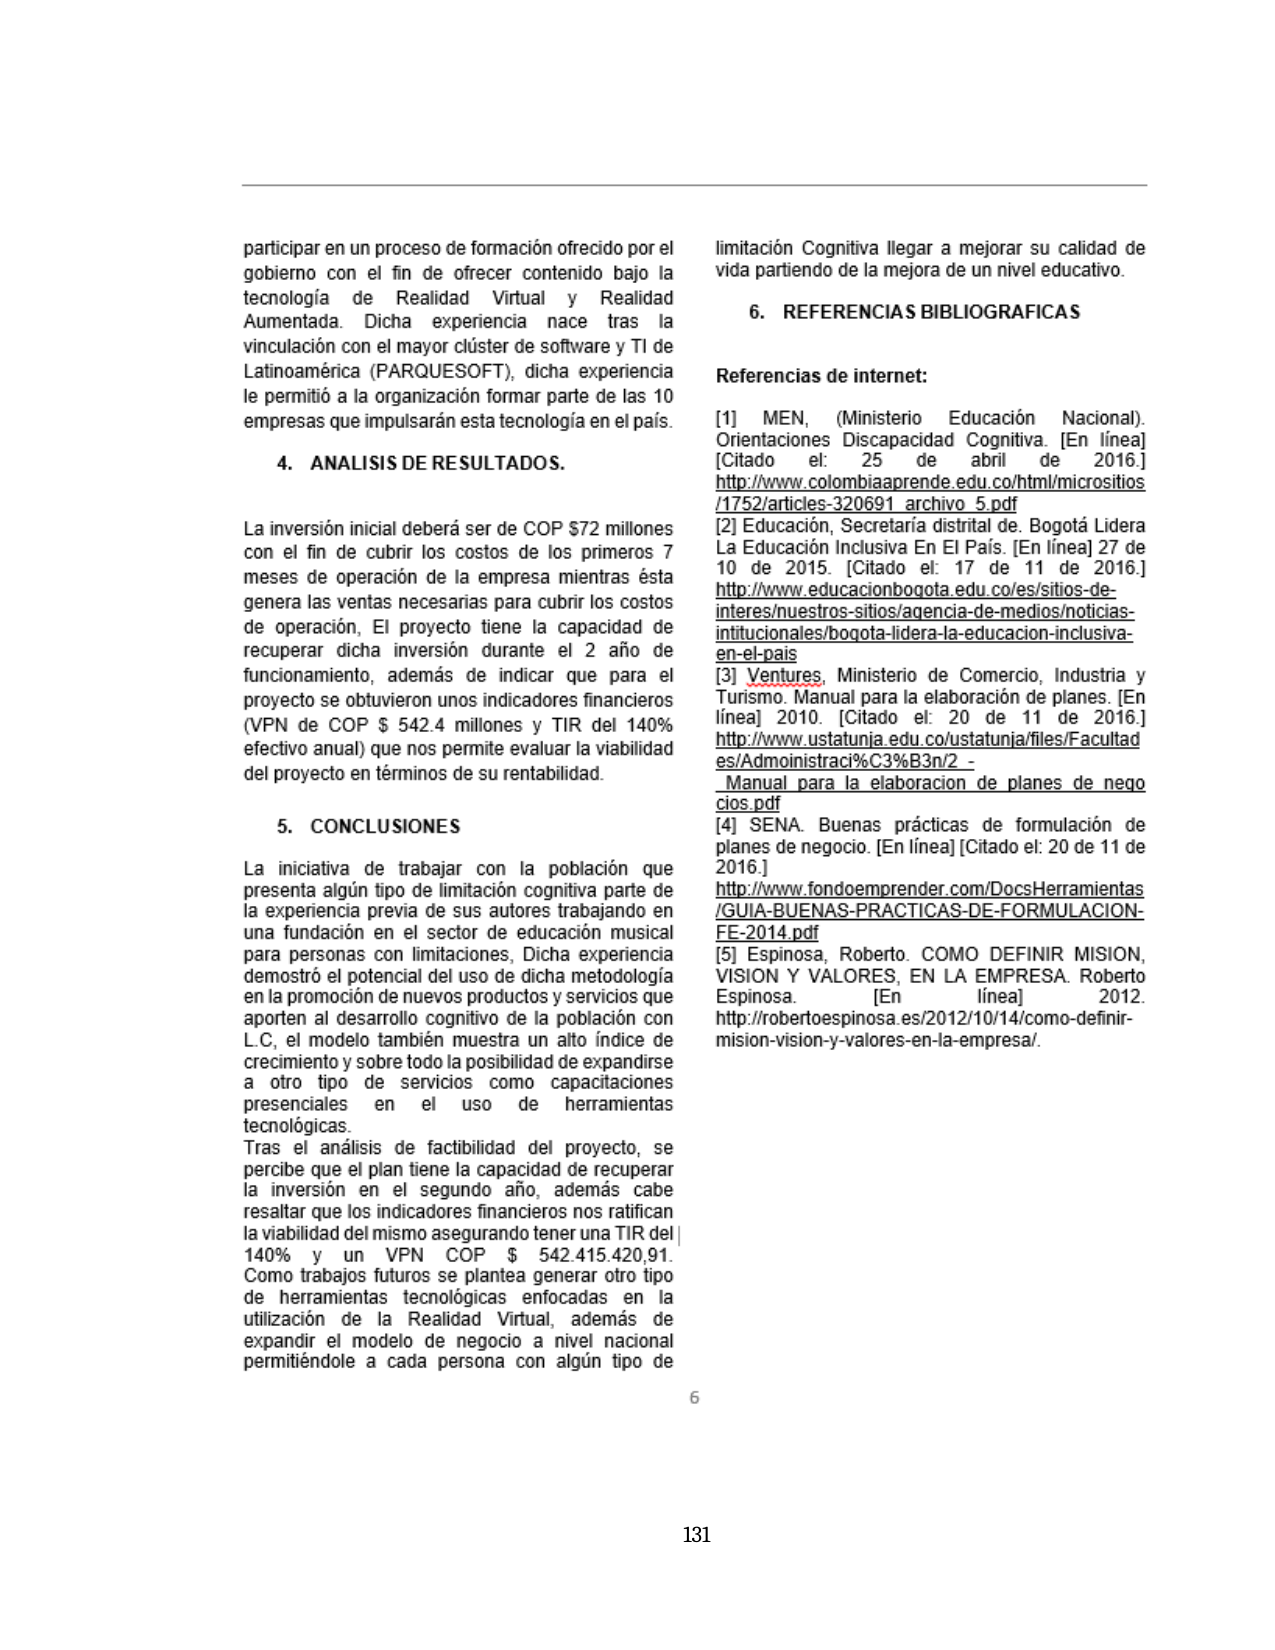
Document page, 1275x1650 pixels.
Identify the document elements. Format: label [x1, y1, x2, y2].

picture [236, 177, 1157, 1407]
